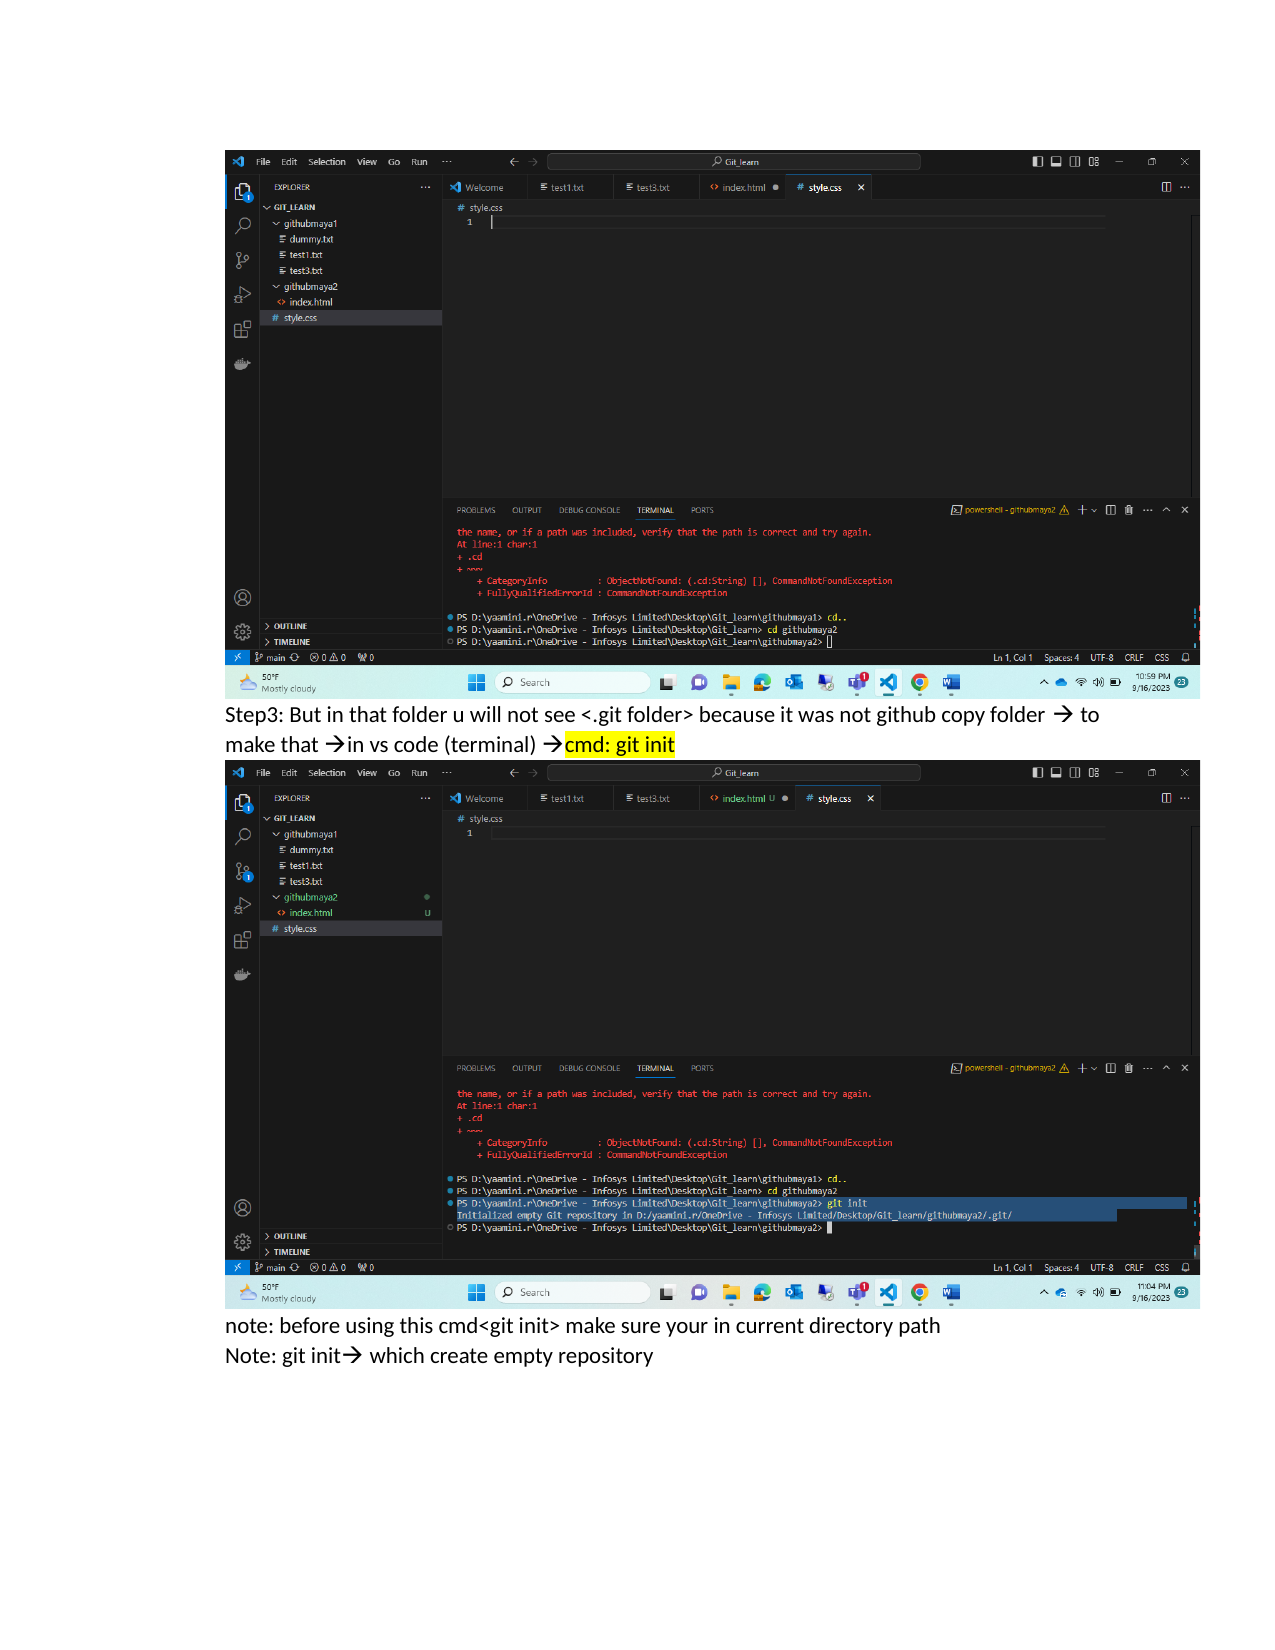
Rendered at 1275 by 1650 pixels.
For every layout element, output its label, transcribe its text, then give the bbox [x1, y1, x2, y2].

list Note: git init which create empty repository [225, 1341, 1125, 1369]
list note: before using this cmd<git init> make sure your in current directory path [225, 1311, 1125, 1339]
list Step3: But in that folder u will not see <.git folder> because it was not github copy folder to make that in vs code (terminal) cmd: git init [225, 700, 1125, 758]
picture [225, 150, 1200, 699]
picture [225, 760, 1200, 1309]
